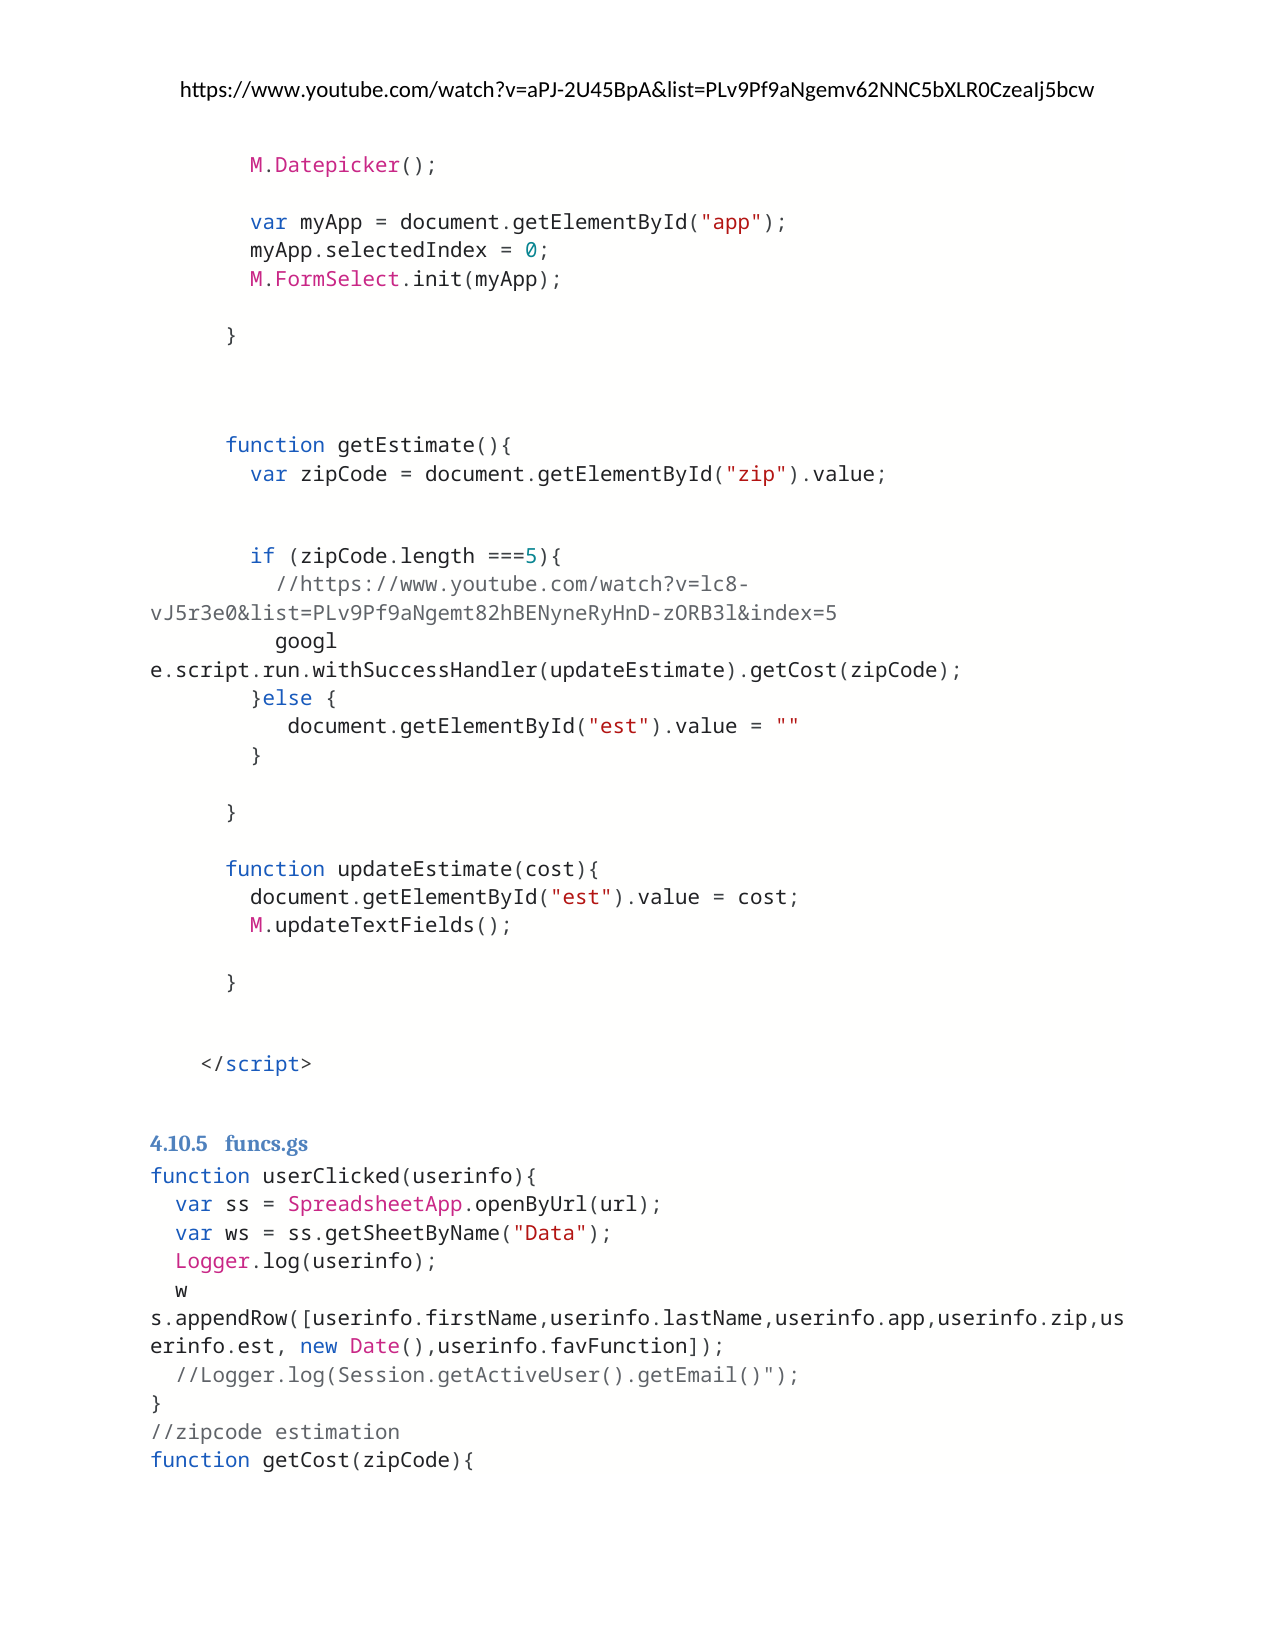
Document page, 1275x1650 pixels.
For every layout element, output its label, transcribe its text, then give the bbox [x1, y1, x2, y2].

text } [150, 967, 1125, 996]
text google.script.run.withSuccessHandler(updateEstimate).getCost(zipCode); [150, 626, 1125, 683]
text M.Datepicker(); [150, 150, 1125, 178]
text function getEstimate(){ [150, 431, 1125, 459]
text myApp.selectedIndex = 0; [150, 235, 1125, 264]
text var ws = ss.getSheetByName("Data"); [150, 1218, 1125, 1246]
text document.getElementById("est").value = "" [150, 712, 1125, 740]
text } [150, 1388, 1125, 1417]
text } [150, 321, 1125, 349]
text document.getElementById("est").value = cost; [150, 882, 1125, 911]
text var myApp = document.getElementById("app"); [150, 207, 1125, 235]
text //Logger.log(Session.getActiveUser().getEmail()"); [150, 1360, 1125, 1388]
text ws.appendRow([userinfo.firstName,userinfo.lastName,userinfo.app,userinfo.zip,userinfo.est, new Date(),userinfo.favFunction]); [150, 1275, 1125, 1360]
text M.FormSelect.init(myApp); [150, 264, 1125, 292]
text function updateEstimate(cost){ [150, 854, 1125, 882]
text var zipCode = document.getElementById("zip").value; [150, 459, 1125, 487]
text var ss = SpreadsheetApp.openByUrl(url); [150, 1189, 1125, 1218]
text function userClicked(userinfo){ [150, 1161, 1125, 1189]
text }else { [150, 683, 1125, 712]
text //https://www.youtube.com/watch?v=lc8-vJ5r3e0&list=PLv9Pf9aNgemt82hBENyneRyHnD-zORB3l&index=5 [150, 569, 1125, 626]
text //zipcode estimation [150, 1417, 1125, 1445]
text } [150, 797, 1125, 825]
text Logger.log(userinfo); [150, 1246, 1125, 1275]
text M.updateTextFields(); [150, 911, 1125, 939]
text } [150, 740, 1125, 768]
text if (zipCode.length ===5){ [150, 541, 1125, 569]
text </script> [150, 1049, 1125, 1078]
subtitle funcs.gs [150, 1131, 1125, 1157]
text function getCost(zipCode){ [150, 1445, 1125, 1474]
